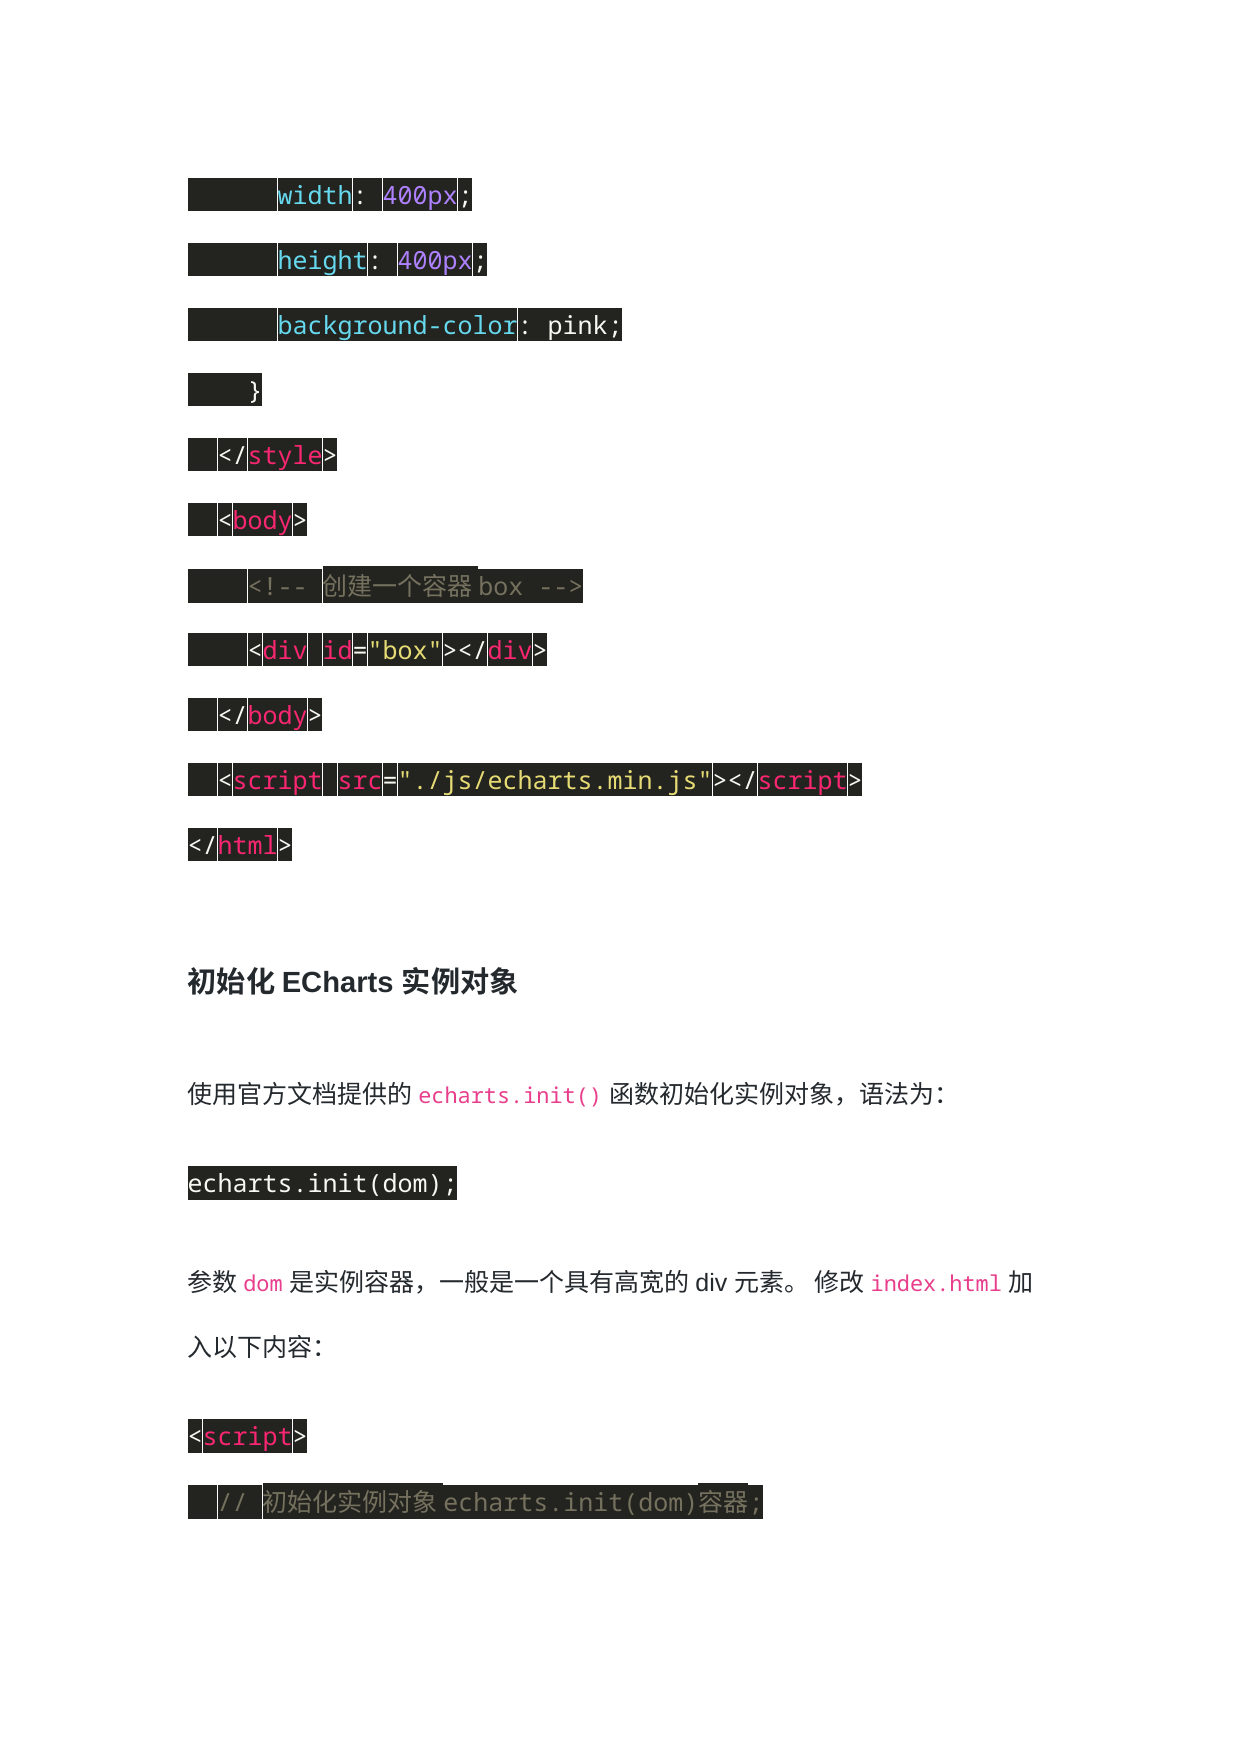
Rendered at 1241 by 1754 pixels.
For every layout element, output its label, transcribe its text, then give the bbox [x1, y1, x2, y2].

text </body> [187, 682, 1053, 747]
text <body> [187, 487, 1053, 552]
text <script src="./js/echarts.min.js"></script> [187, 747, 1053, 812]
text 参数 dom 是实例容器，一般是一个具有高宽的 div 元素。 修改 index.html 加入以下内容： [187, 1248, 1053, 1378]
text // 初始化实例对象 echarts.init(dom)容器; [187, 1468, 1053, 1533]
subtitle 初始化 ECharts 实例对象 [187, 947, 1053, 1012]
text } [187, 357, 1053, 422]
text <!-- 创建一个容器 box --> [187, 552, 1053, 617]
text </style> [187, 422, 1053, 487]
text <div id="box"></div> [187, 617, 1053, 682]
text 使用官方文档提供的 echarts.init() 函数初始化实例对象，语法为： [187, 1061, 1053, 1126]
text echarts.init(dom); [187, 1151, 1053, 1216]
text background-color: pink; [187, 292, 1053, 357]
text height: 400px; [187, 227, 1053, 292]
text </html> [187, 812, 1053, 877]
text width: 400px; [187, 162, 1053, 227]
text <script> [187, 1403, 1053, 1468]
